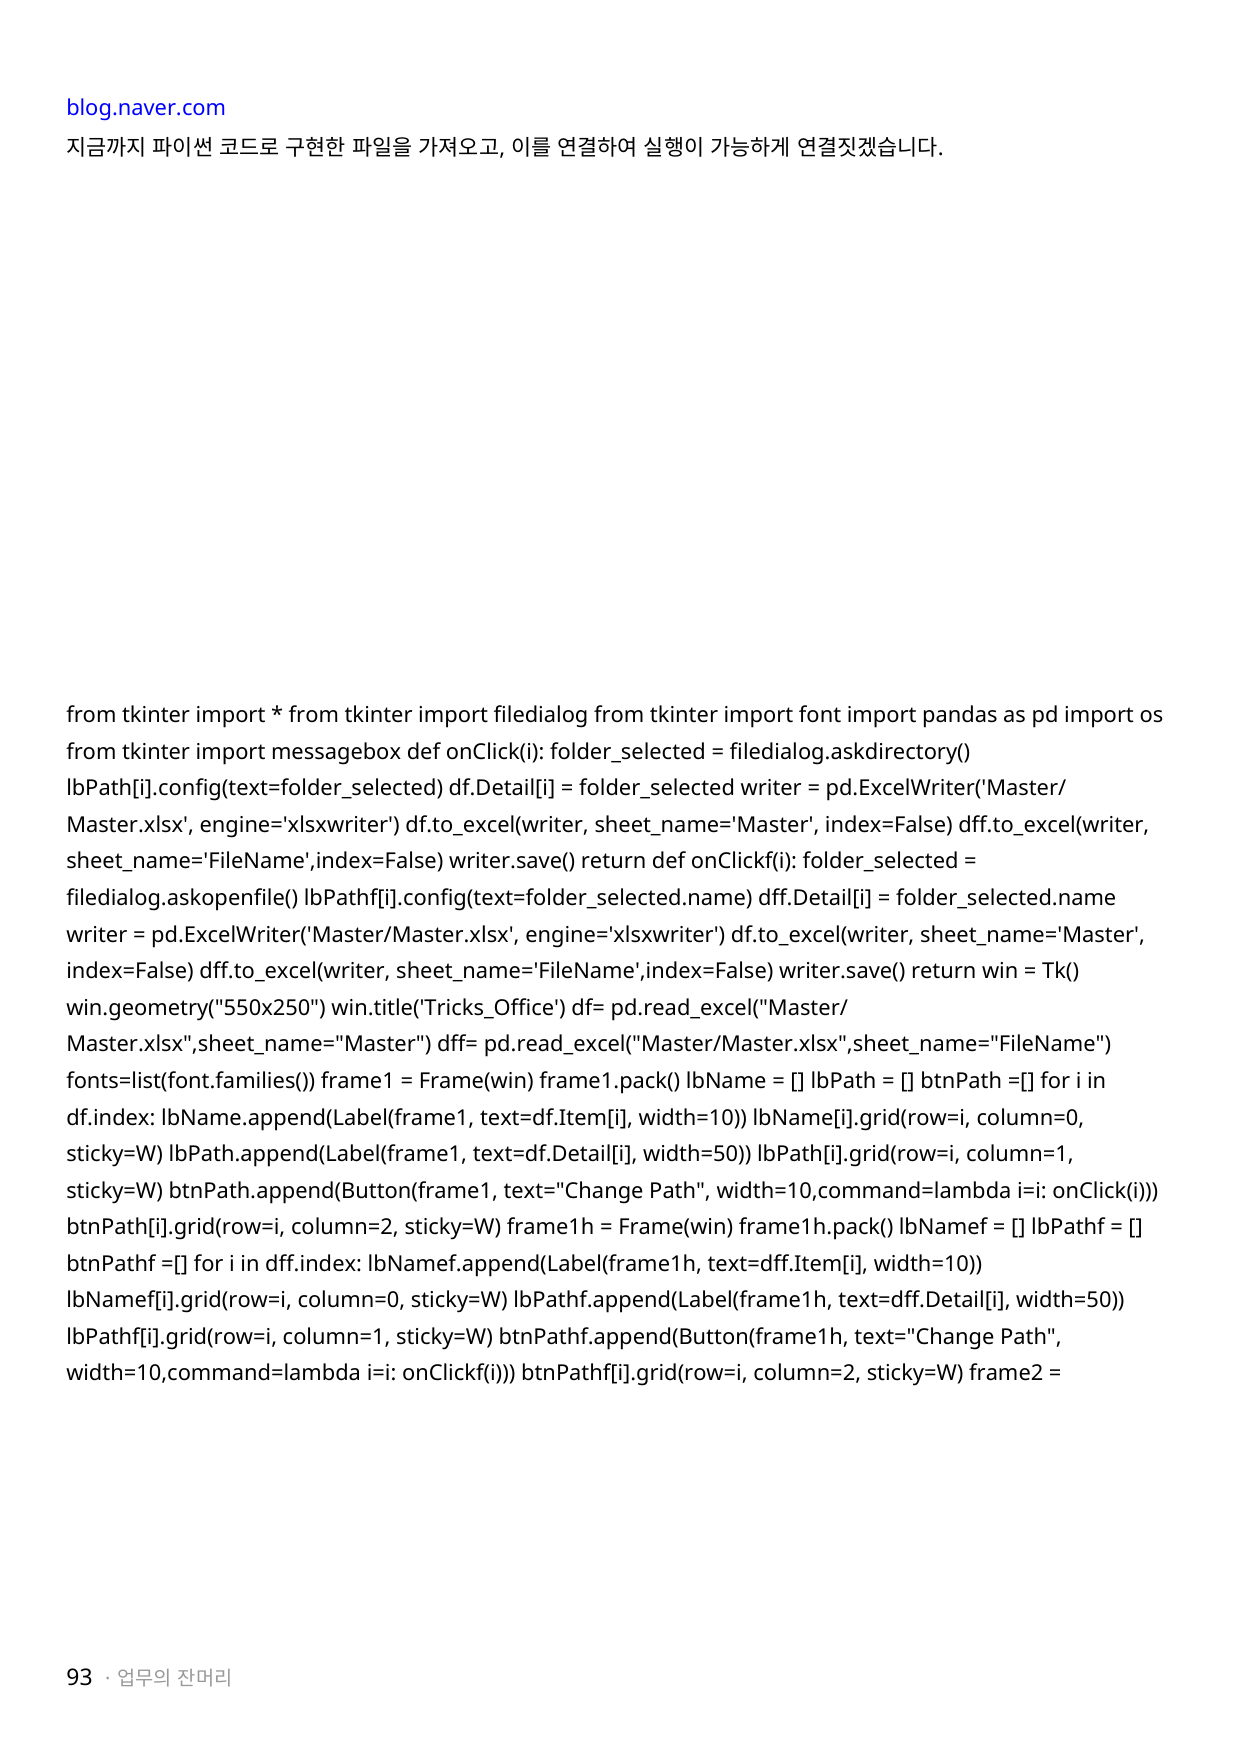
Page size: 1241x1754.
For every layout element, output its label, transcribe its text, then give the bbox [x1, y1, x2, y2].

text from tkinter import * from tkinter import filedialog from tkinter import font import pandas as pd import os from tkinter import messagebox def onClick(i): folder_selected = filedialog.askdirectory() lbPath[i].config(text=folder_selected) df.Detail[i] = folder_selected writer = pd.ExcelWriter('Master/ Master.xlsx', engine='xlsxwriter') df.to_excel(writer, sheet_name='Master', index=False) dff.to_excel(writer, sheet_name='FileName',index=False) writer.save() return def onClickf(i): folder_selected = filedialog.askopenfile() lbPathf[i].config(text=folder_selected.name) dff.Detail[i] = folder_selected.name writer = pd.ExcelWriter('Master/Master.xlsx', engine='xlsxwriter') df.to_excel(writer, sheet_name='Master', index=False) dff.to_excel(writer, sheet_name='FileName',index=False) writer.save() return win = Tk() win.geometry("550x250") win.title('Tricks_Office') df= pd.read_excel("Master/ Master.xlsx",sheet_name="Master") dff= pd.read_excel("Master/Master.xlsx",sheet_name="FileName") fonts=list(font.families()) frame1 = Frame(win) frame1.pack() lbName = [] lbPath = [] btnPath =[] for i in df.index: lbName.append(Label(frame1, text=df.Item[i], width=10)) lbName[i].grid(row=i, column=0, sticky=W) lbPath.append(Label(frame1, text=df.Detail[i], width=50)) lbPath[i].grid(row=i, column=1, sticky=W) btnPath.append(Button(frame1, text="Change Path", width=10,command=lambda i=i: onClick(i))) btnPath[i].grid(row=i, column=2, sticky=W) frame1h = Frame(win) frame1h.pack() lbNamef = [] lbPathf = [] btnPathf =[] for i in dff.index: lbNamef.append(Label(frame1h, text=dff.Item[i], width=10)) lbNamef[i].grid(row=i, column=0, sticky=W) lbPathf.append(Label(frame1h, text=dff.Detail[i], width=50)) lbPathf[i].grid(row=i, column=1, sticky=W) btnPathf.append(Button(frame1h, text="Change Path", width=10,command=lambda i=i: onClickf(i))) btnPathf[i].grid(row=i, column=2, sticky=W) frame2 = [66, 699, 1174, 1387]
text blog.naver.com [66, 92, 1240, 122]
text 지금까지 파이썬 코드로 구현한 파일을 가져오고, 이를 연결하여 실행이 가능하게 연결짓겠습니다. [66, 130, 1240, 162]
